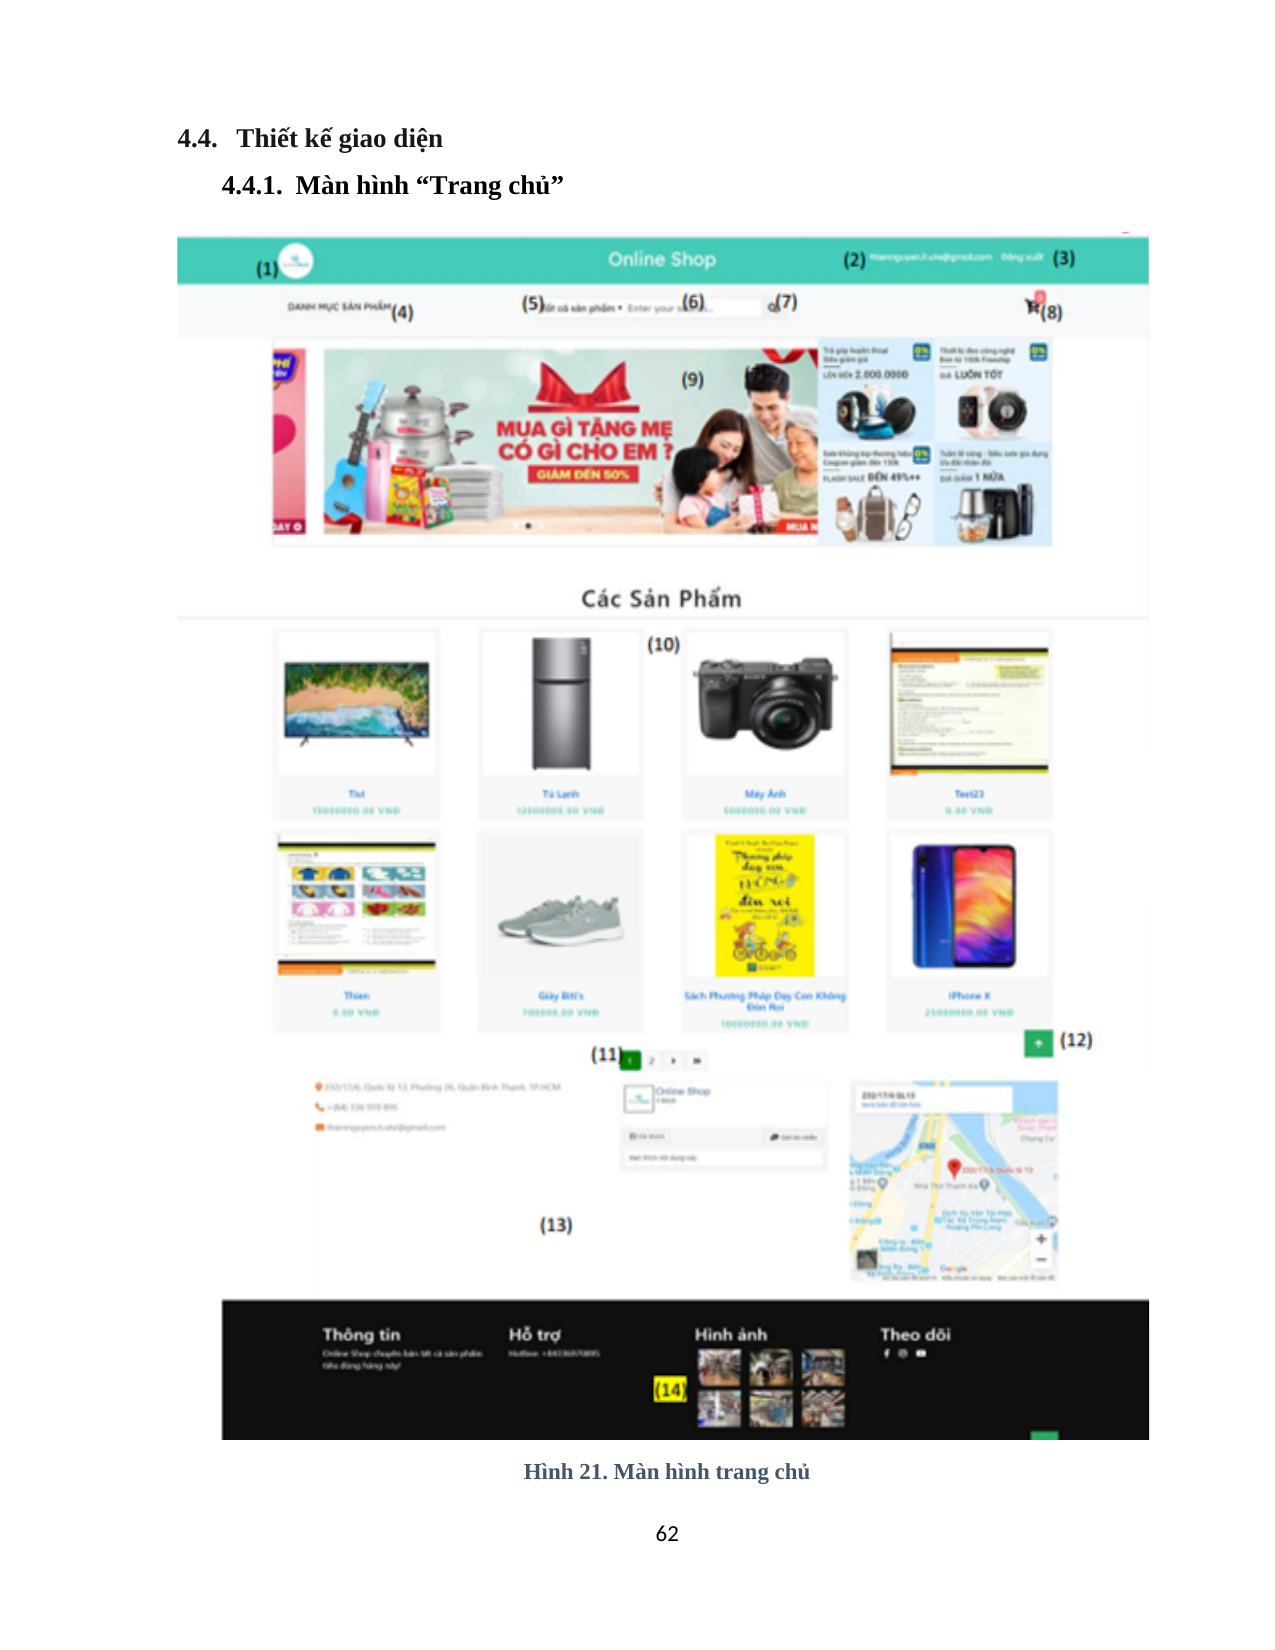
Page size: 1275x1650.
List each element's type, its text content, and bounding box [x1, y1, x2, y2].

picture [177, 232, 1150, 1440]
list Thiết kế giao diện [177, 122, 1157, 153]
list Màn hình “Trang chủ” [222, 169, 1157, 200]
